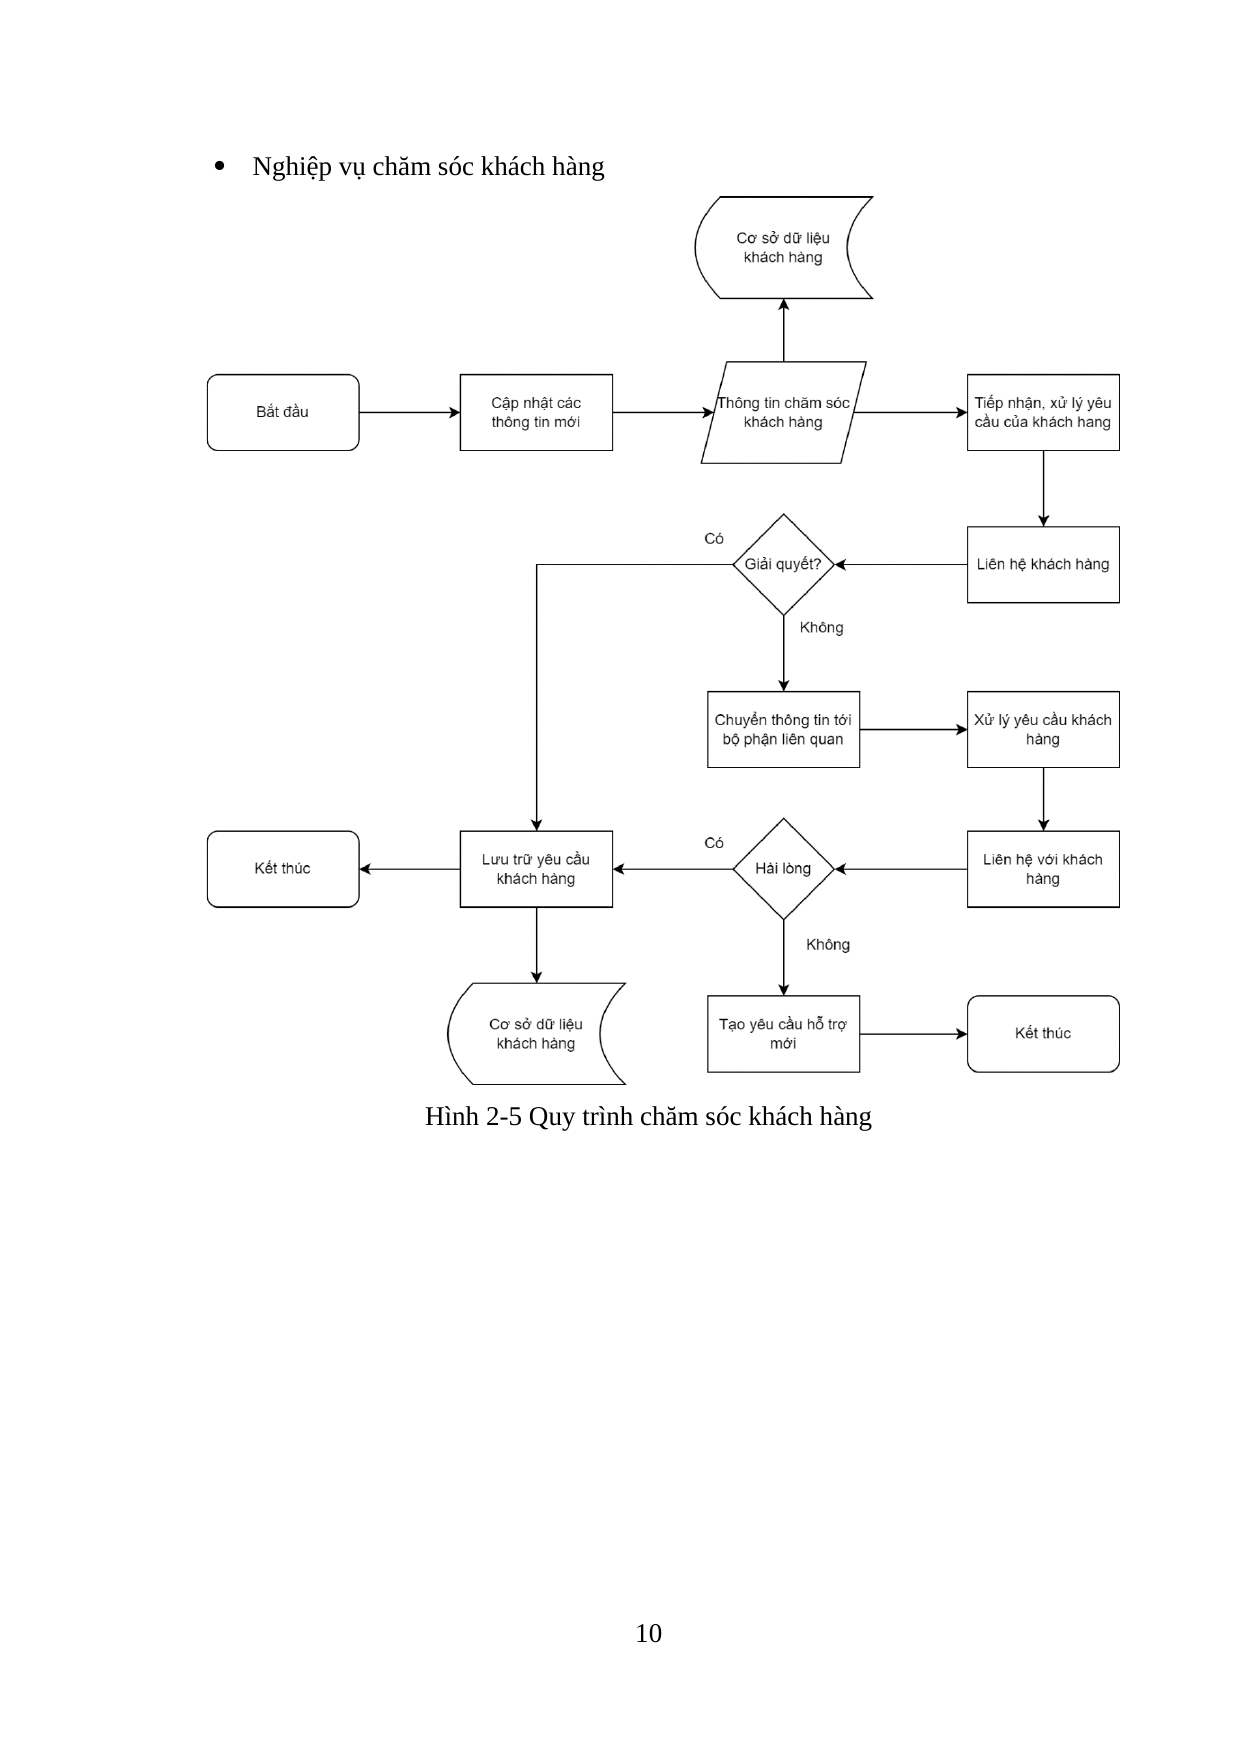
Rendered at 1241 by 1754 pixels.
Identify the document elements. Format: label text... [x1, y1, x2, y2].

picture [206, 196, 1120, 1085]
text Nghiệp vụ chăm sóc khách hàng [215, 150, 1090, 181]
